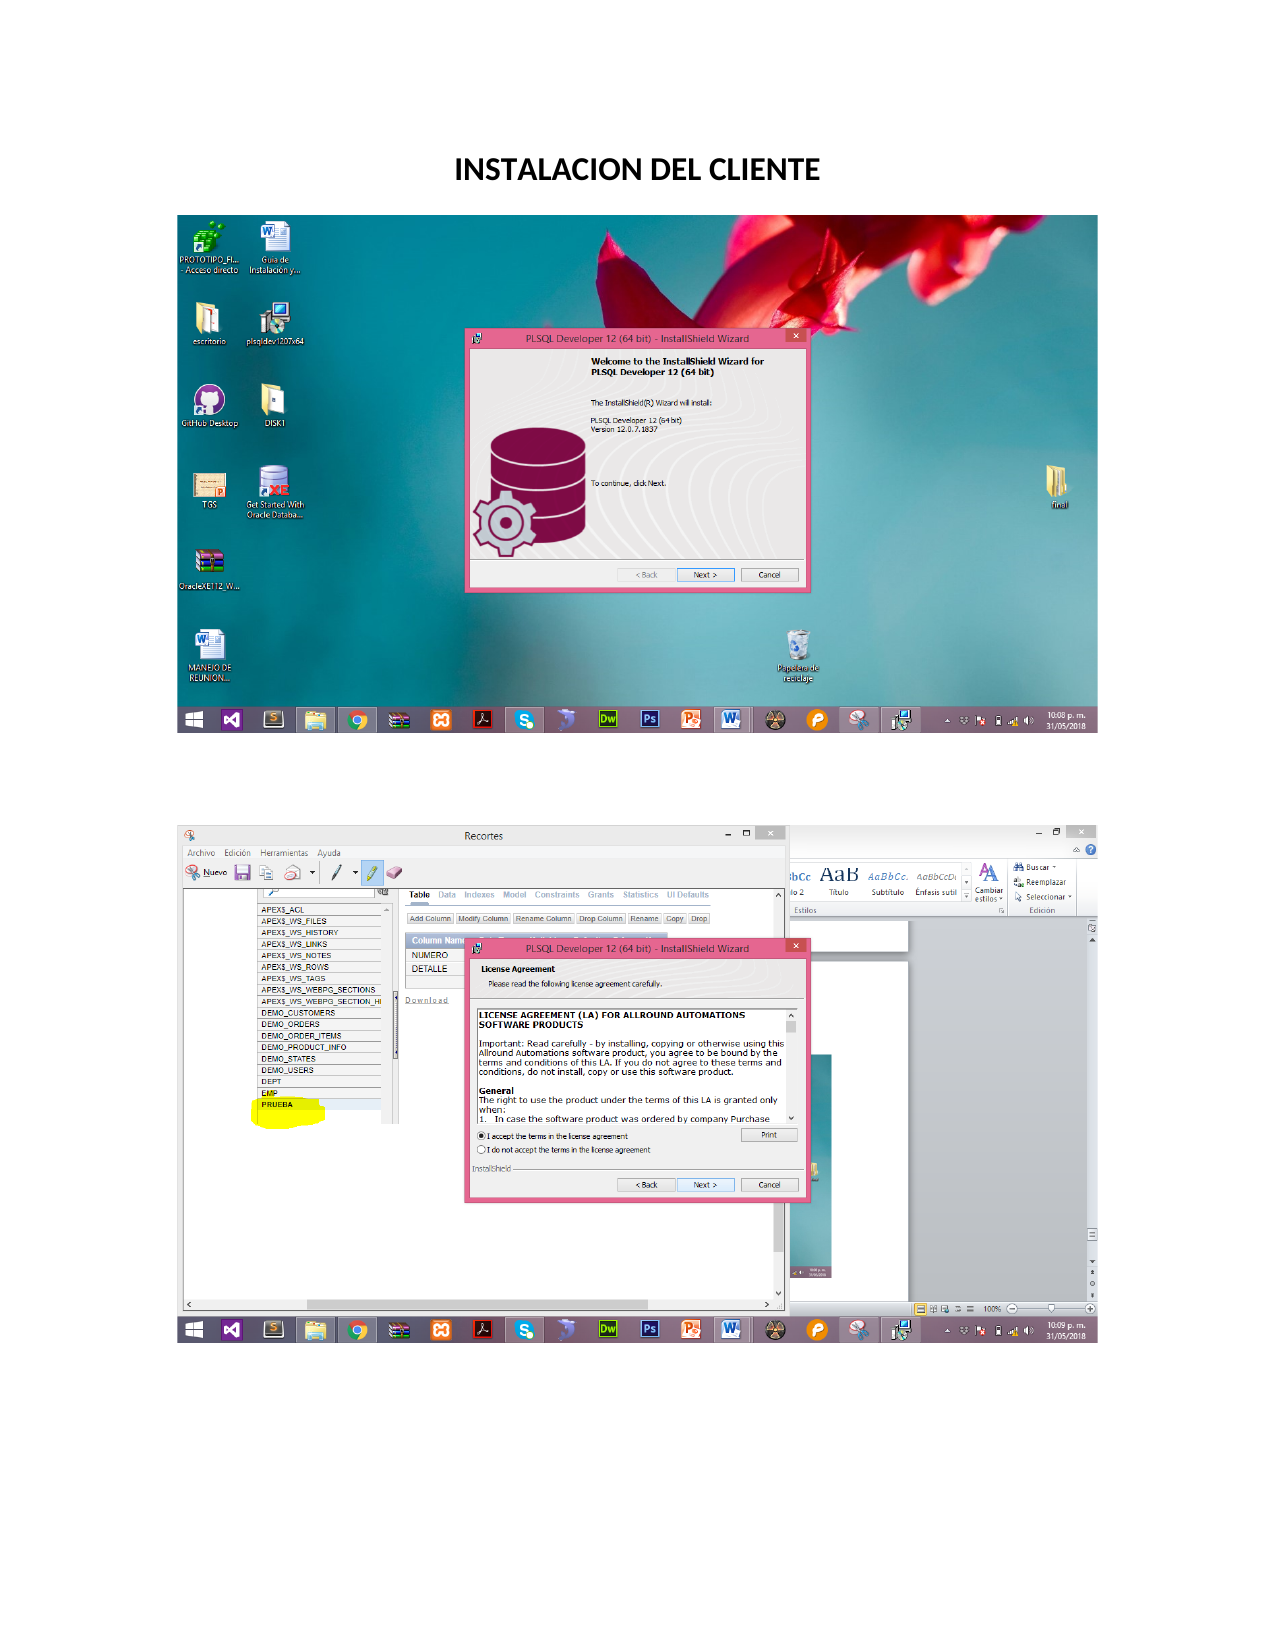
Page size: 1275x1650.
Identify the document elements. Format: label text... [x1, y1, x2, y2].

picture [177, 215, 1098, 733]
picture [177, 825, 1098, 1343]
text INSTALACION DEL CLIENTE [177, 148, 1098, 188]
